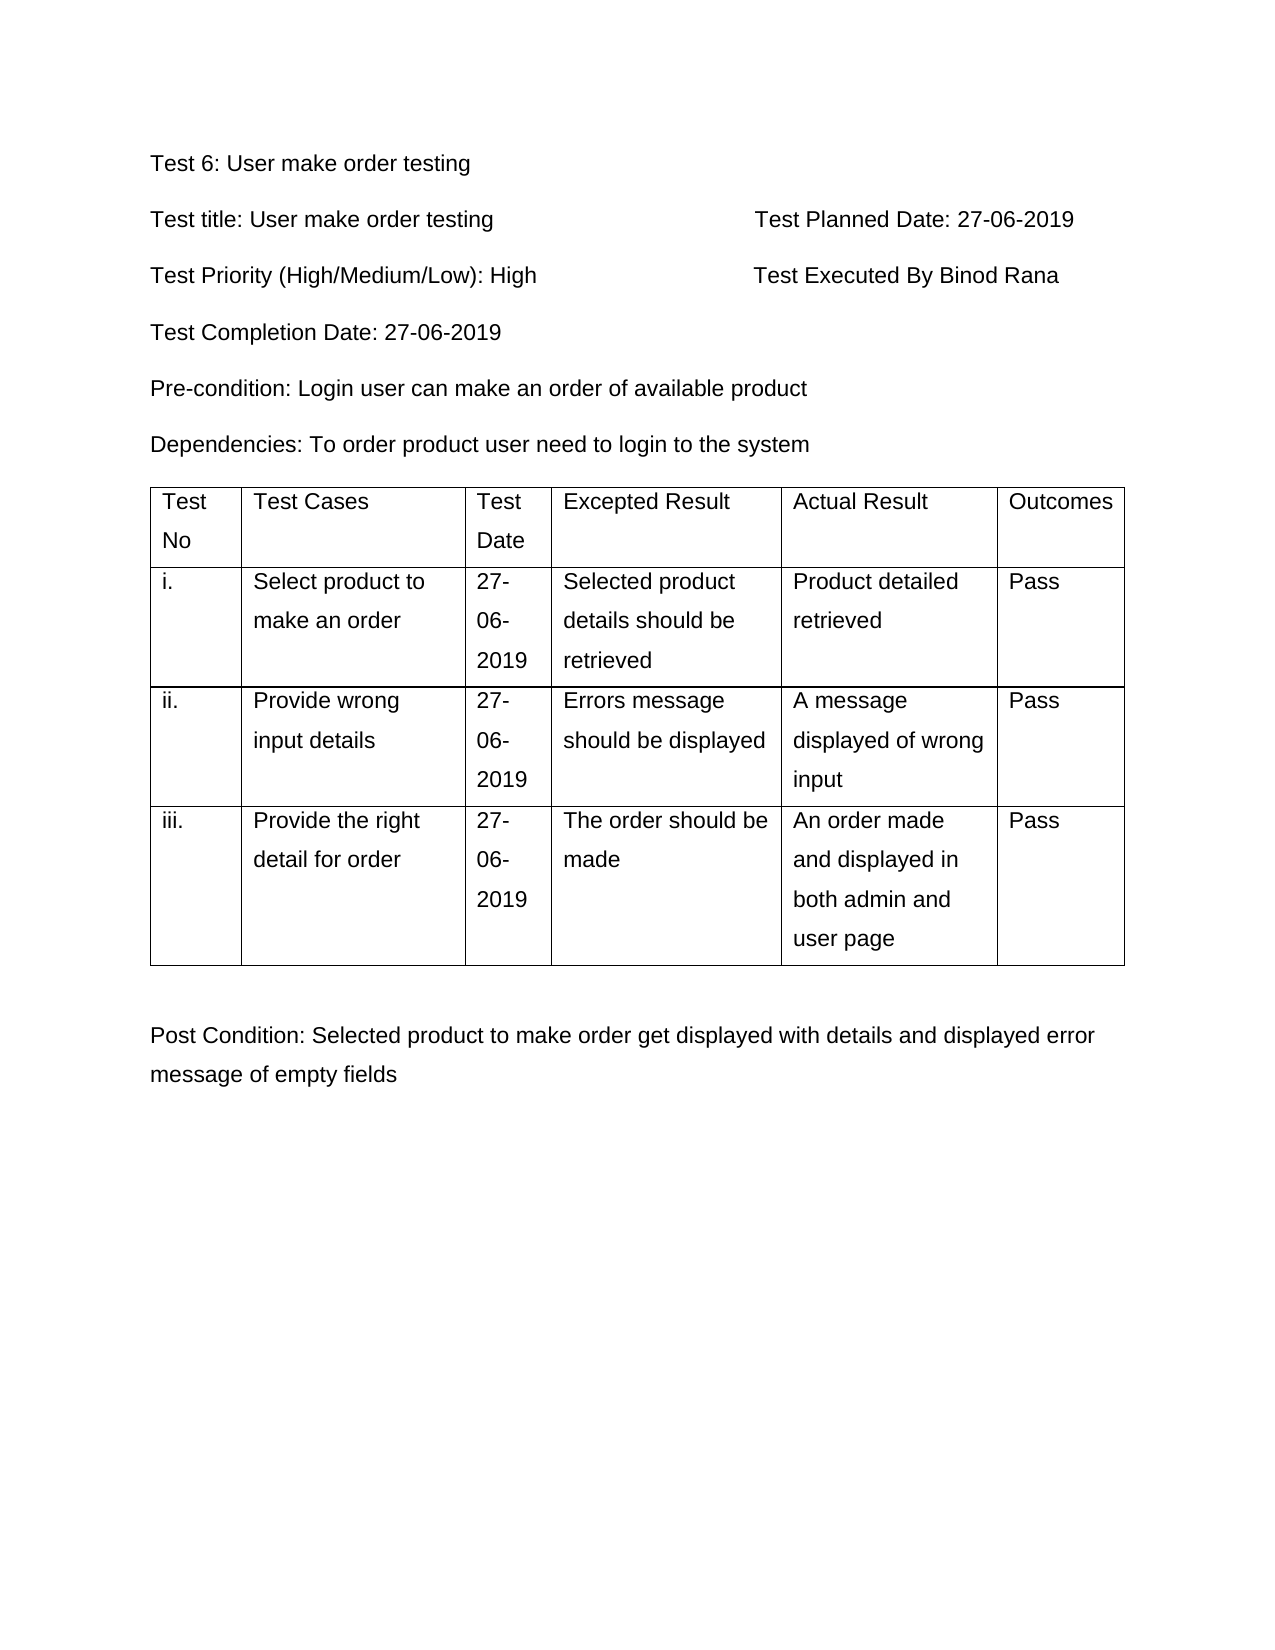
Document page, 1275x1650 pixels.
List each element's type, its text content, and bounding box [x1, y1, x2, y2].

table_cell 27-06-2019 [466, 807, 551, 965]
table_header Outcomes [998, 488, 1124, 567]
text Test title: User make order testing Test Planned Date: 27-06-2019 [150, 206, 1125, 232]
table_cell Select product to make an order [242, 568, 465, 686]
table_cell An order made and displayed in both admin and user page [782, 807, 997, 965]
text Test 6: User make order testing [150, 150, 1125, 176]
table_cell The order should be made [552, 807, 781, 965]
table_header Test No [151, 488, 241, 567]
table_cell ii. [151, 688, 241, 806]
table_header Excepted Result [552, 488, 781, 567]
table_header Test Cases [242, 488, 465, 567]
text Dependencies: To order product user need to login to the system [150, 431, 1125, 457]
table_cell Selected product details should be retrieved [552, 568, 781, 686]
table_cell Pass [998, 568, 1124, 686]
table_header Actual Result [782, 488, 997, 567]
table_cell 27-06-2019 [466, 568, 551, 686]
text Test Priority (High/Medium/Low): High Test Executed By Binod Rana [150, 262, 1125, 289]
table_cell i. [151, 568, 241, 686]
table_cell Errors message should be displayed [552, 688, 781, 806]
table_cell Pass [998, 688, 1124, 806]
text Test Completion Date: 27-06-2019 [150, 318, 1125, 345]
text Pre-condition: Login user can make an order of available product [150, 374, 1125, 401]
table_cell 27-06-2019 [466, 688, 551, 806]
text Post Condition: Selected product to make order get displayed with details and displayed error message of empty fields [150, 1022, 1125, 1088]
table_cell Product detailed retrieved [782, 568, 997, 686]
table_cell Provide the right detail for order [242, 807, 465, 965]
table_cell Pass [998, 807, 1124, 965]
table_cell Provide wrong input details [242, 688, 465, 806]
table_cell A message displayed of wrong input [782, 688, 997, 806]
table_header Test Date [466, 488, 551, 567]
table_cell iii. [151, 807, 241, 965]
